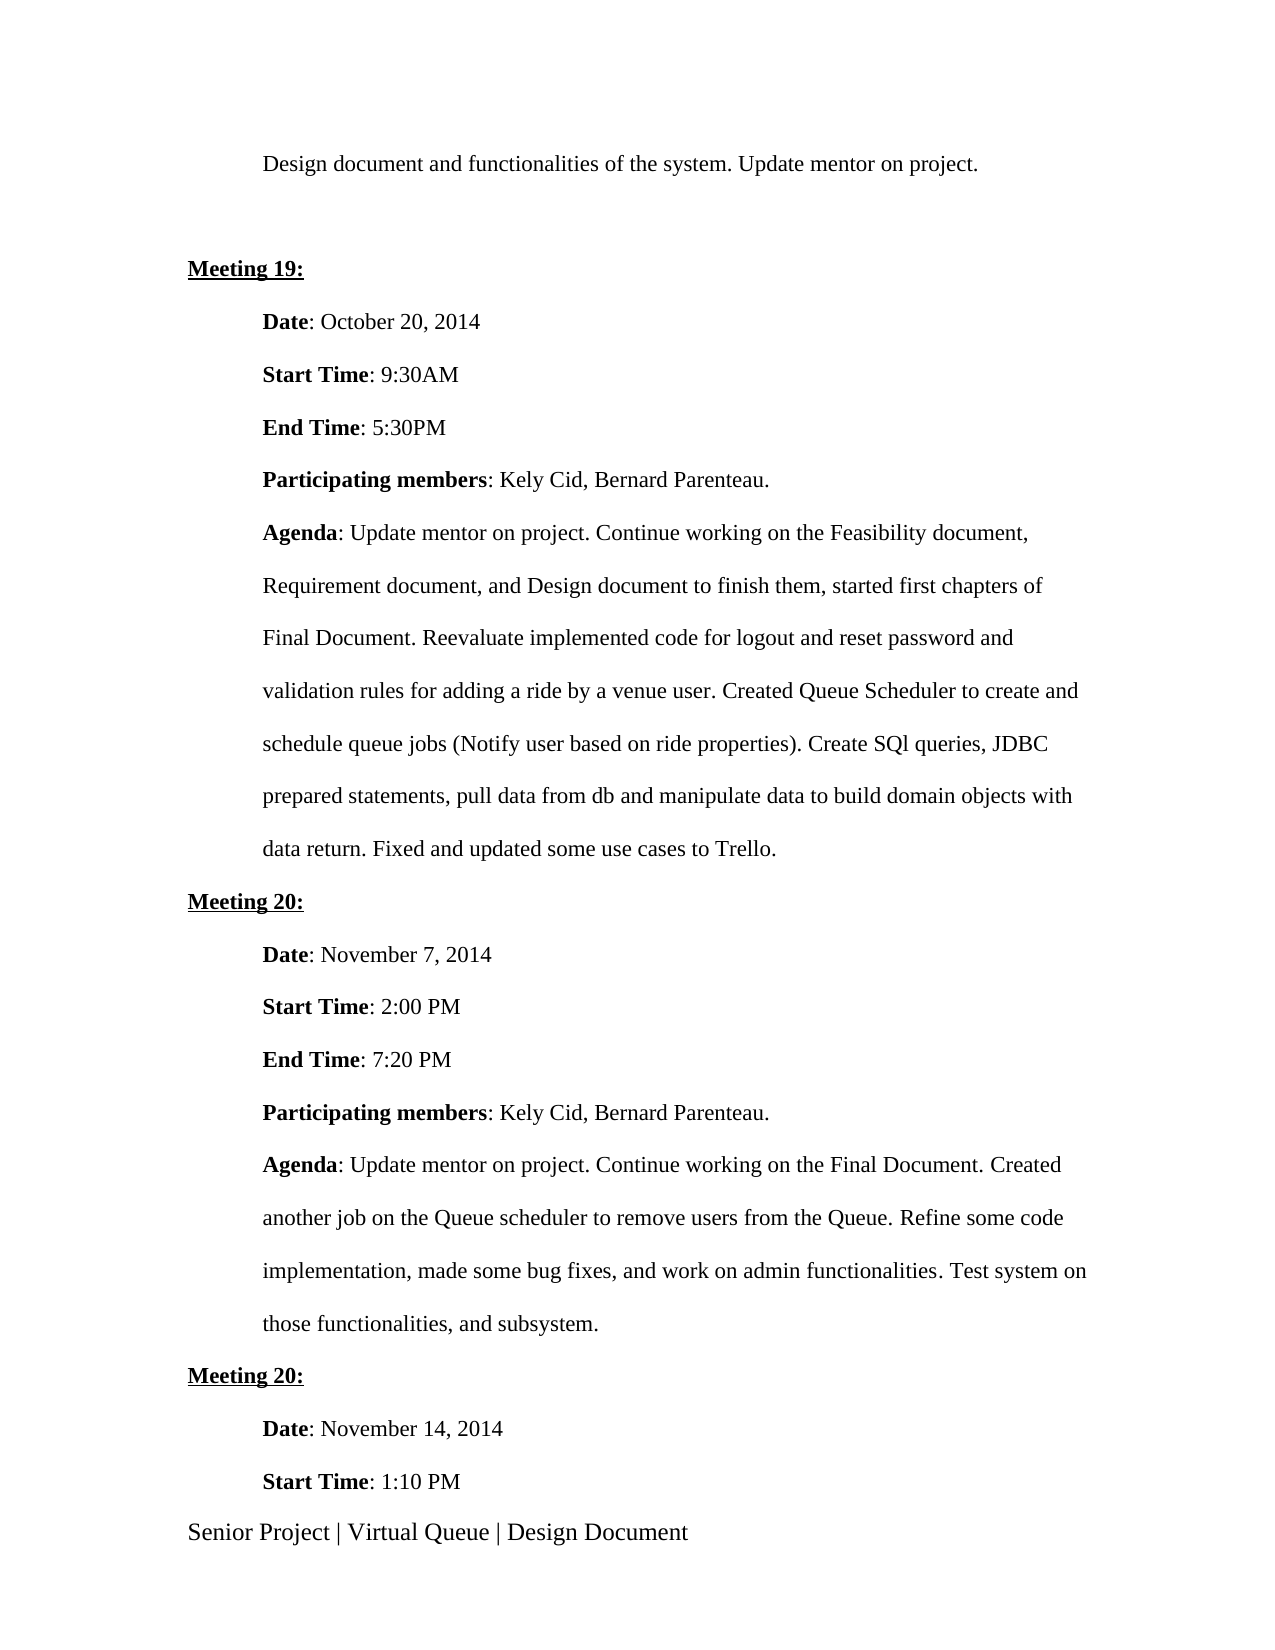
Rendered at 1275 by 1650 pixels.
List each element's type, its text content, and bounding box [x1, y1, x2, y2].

text Start Time: 9:30AM [262, 361, 1087, 387]
text Date: October 20, 2014 [262, 308, 1087, 334]
text Start Time: 2:00 PM [262, 993, 1087, 1020]
text End Time: 5:30PM [262, 413, 1087, 440]
text Participating members: Kely Cid, Bernard Parenteau. [262, 1099, 1087, 1125]
text Meeting 20: [187, 1362, 1087, 1389]
text End Time: 7:20 PM [262, 1046, 1087, 1072]
text Start Time: 1:10 PM [262, 1468, 1087, 1494]
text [262, 150, 1087, 176]
text Agenda: Update mentor on project. Continue working on the Feasibility document, Requirement document, and Design document to finish them, started first chapters of Final Document. Reevaluate implemented code for logout and reset password and validation rules for adding a ride by a venue user. Created Queue Scheduler to create and schedule queue jobs (Notify user based on ride properties). Create SQl queries, JDBC prepared statements, pull data from db and manipulate data to build domain objects with data return. Fixed and updated some use cases to Trello. [262, 519, 1087, 862]
text Meeting 19: [187, 255, 1087, 282]
text Agenda: Update mentor on project. Continue working on the Final Document. Created another job on the Queue scheduler to remove users from the Queue. Refine some code implementation, made some bug fixes, and work on admin functionalities. Test system on those functionalities, and subsystem. [262, 1151, 1087, 1336]
text Meeting 20: [187, 888, 1087, 914]
text Date: November 7, 2014 [262, 941, 1087, 967]
text Participating members: Kely Cid, Bernard Parenteau. [262, 466, 1087, 493]
text Date: November 14, 2014 [262, 1415, 1087, 1441]
